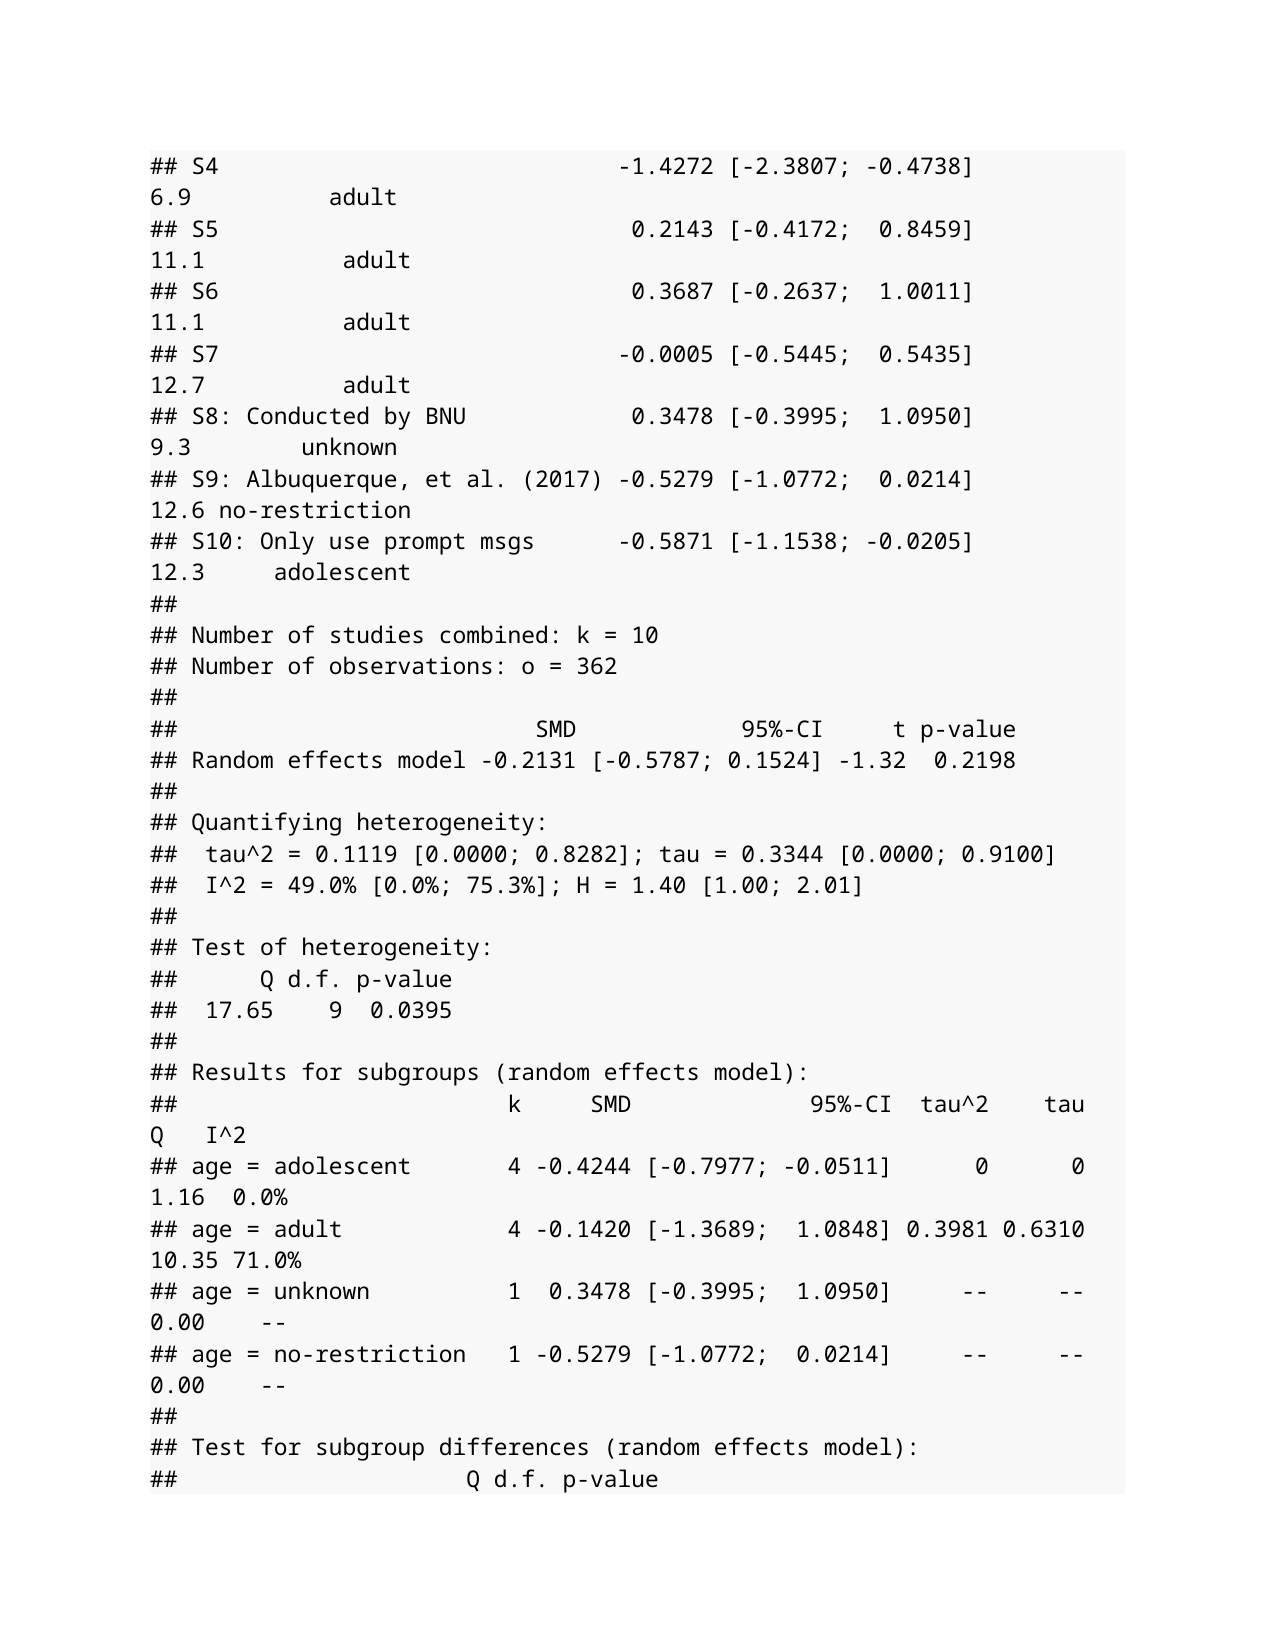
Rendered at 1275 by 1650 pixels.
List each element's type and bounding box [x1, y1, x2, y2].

text [150, 150, 1125, 1494]
